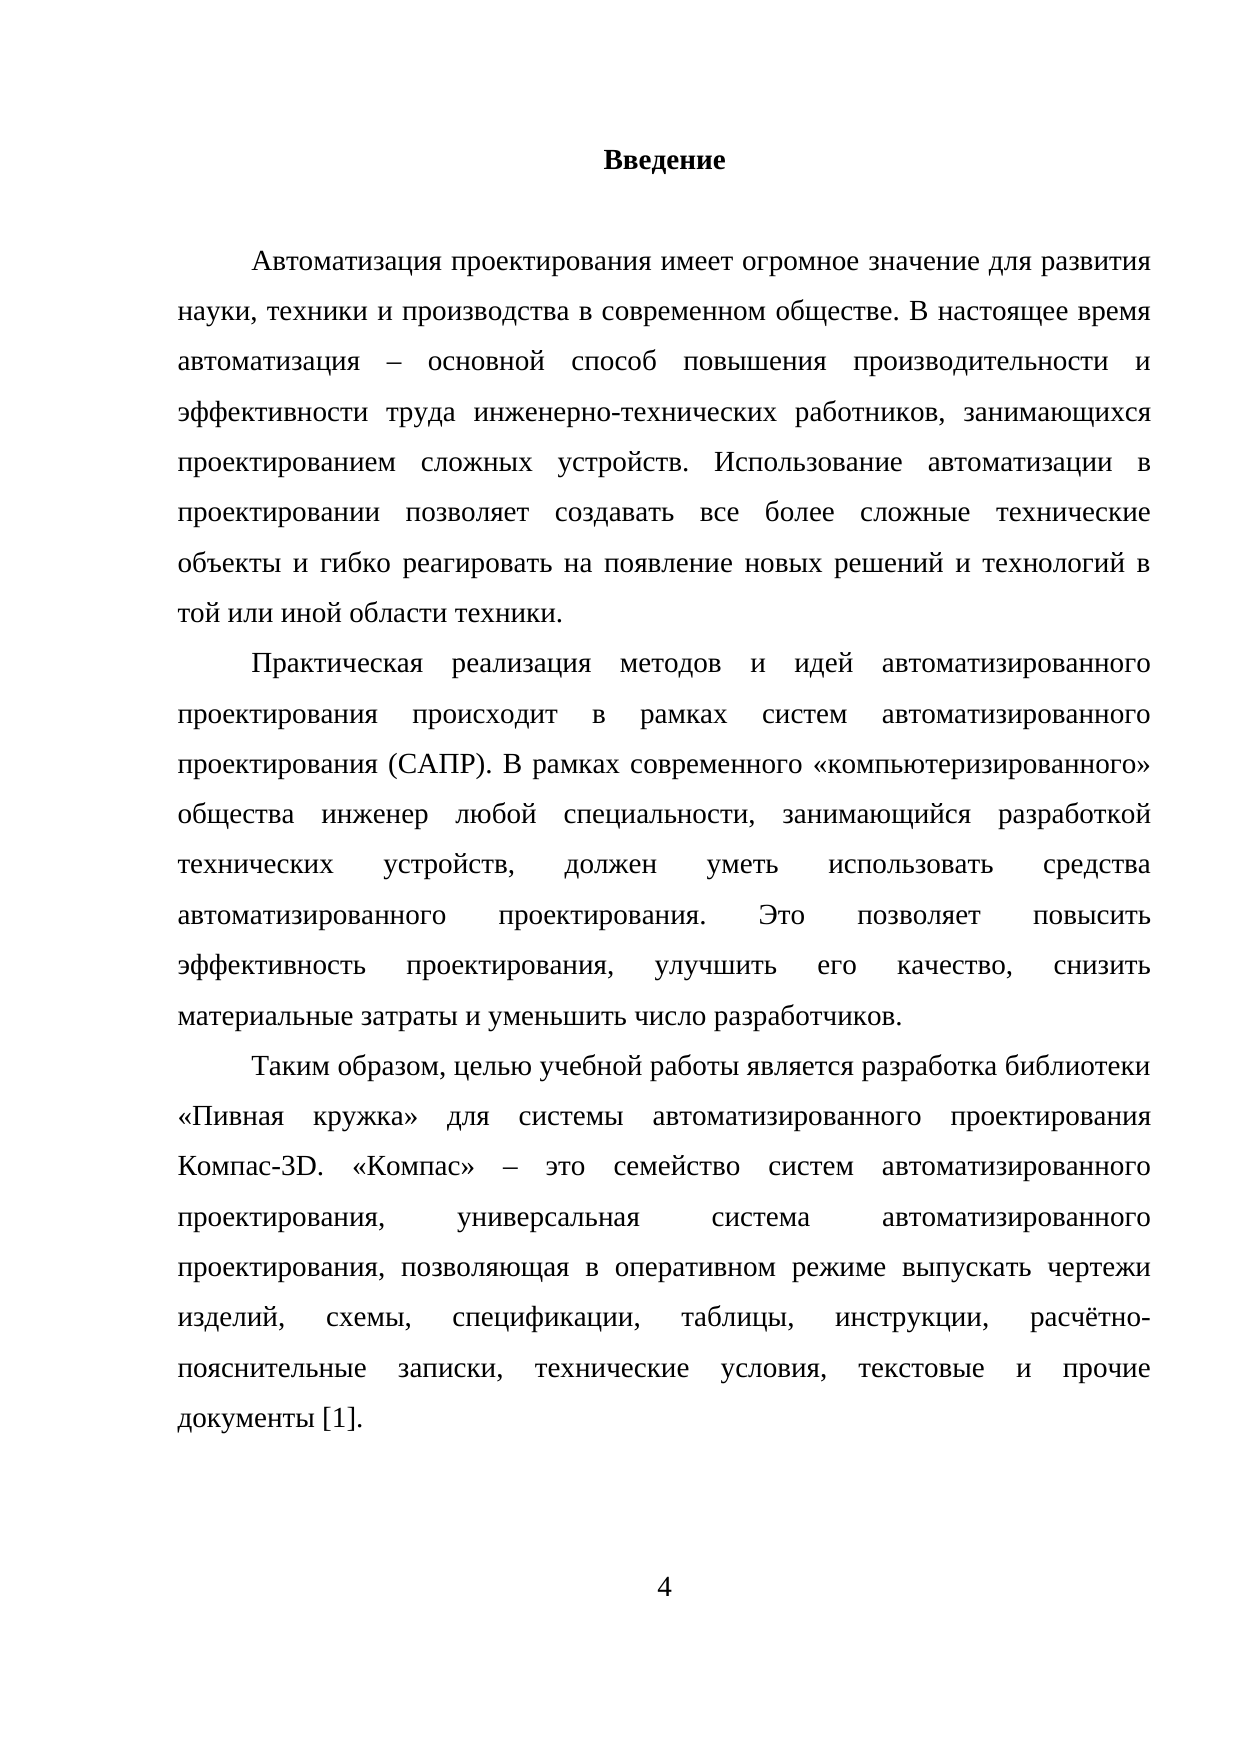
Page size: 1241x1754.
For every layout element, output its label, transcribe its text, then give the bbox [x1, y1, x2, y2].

subtitle Введение [177, 142, 1152, 176]
text Автоматизация проектирования имеет огромное значение для развития науки, техники и производства в современном обществе. В настоящее время автоматизация – основной способ повышения производительности и эффективности труда инженерно-технических работников, занимающихся проектированием сложных устройств. Использование автоматизации в проектировании позволяет создавать все более сложные технические объекты и гибко реагировать на появление новых решений и технологий в той или иной области техники. [177, 243, 1152, 629]
text Таким образом, целью учебной работы является разработка библиотеки «Пивная кружка» для системы автоматизированного проектирования Компас-3D. «Компас» – это семейство систем автоматизированного проектирования, универсальная система автоматизированного проектирования, позволяющая в оперативном режиме выпускать чертежи изделий, схемы, спецификации, таблицы, инструкции, расчётно-пояснительные записки, технические условия, текстовые и прочие документы [1]. [177, 1048, 1152, 1434]
text Практическая реализация методов и идей автоматизированного проектирования происходит в рамках систем автоматизированного проектирования (САПР). В рамках современного «компьютеризированного» общества инженер любой специальности, занимающийся разработкой технических устройств, должен уметь использовать средства автоматизированного проектирования. Это позволяет повысить эффективность проектирования, улучшить его качество, снизить материальные затраты и уменьшить число разработчиков. [177, 645, 1152, 1031]
